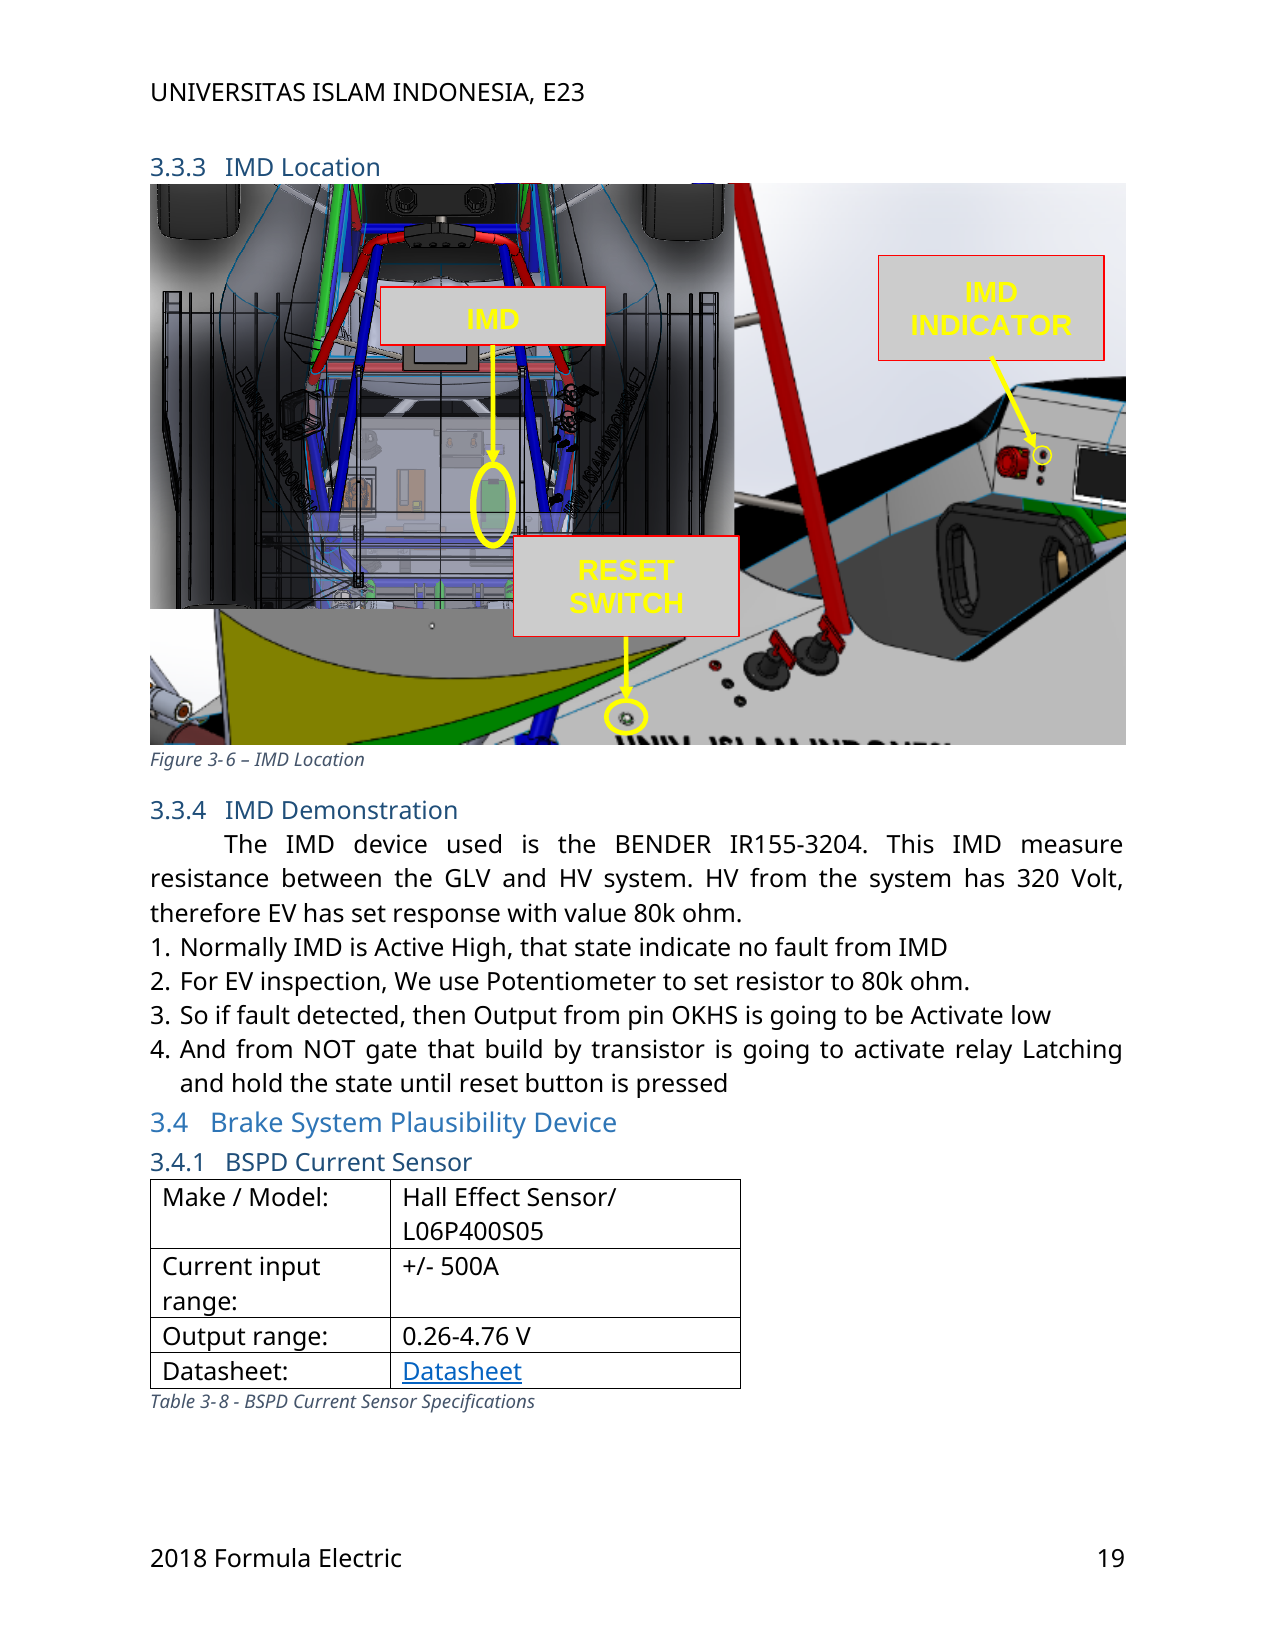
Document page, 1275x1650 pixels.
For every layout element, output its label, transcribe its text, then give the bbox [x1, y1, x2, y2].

table_cell Current input range: [151, 1249, 390, 1317]
table_cell Datasheet: [151, 1353, 390, 1387]
subtitle BSPD Current Sensor [150, 1145, 1125, 1179]
table_header Hall Effect Sensor/ L06P400S05 [391, 1180, 740, 1248]
list Normally IMD is Active High, that state indicate no fault from IMD [150, 929, 1125, 963]
table_cell 0.26-4.76 V [391, 1318, 740, 1352]
list So if fault detected, then Output from pin OKHS is going to be Activate low [150, 997, 1125, 1031]
table_cell +/- 500A [391, 1249, 740, 1317]
table_cell Datasheet [391, 1353, 740, 1387]
text The IMD device used is the BENDER IR155-3204. This IMD measure resistance between the GLV and HV system. HV from the system has 320 Volt, therefore EV has set response with value 80k ohm. [150, 827, 1125, 929]
picture [150, 183, 1126, 745]
subtitle IMD Demonstration [150, 793, 1125, 827]
subtitle IMD Location [150, 150, 1125, 183]
table_cell Output range: [151, 1318, 390, 1352]
table_header Make / Model: [151, 1180, 390, 1248]
list For EV inspection, We use Potentiometer to set resistor to 80k ohm. [150, 963, 1125, 997]
list And from NOT gate that build by transistor is going to activate relay Latching and hold the state until reset button is pressed [150, 1031, 1125, 1099]
subtitle Brake System Plausibility Device [150, 1104, 1125, 1141]
